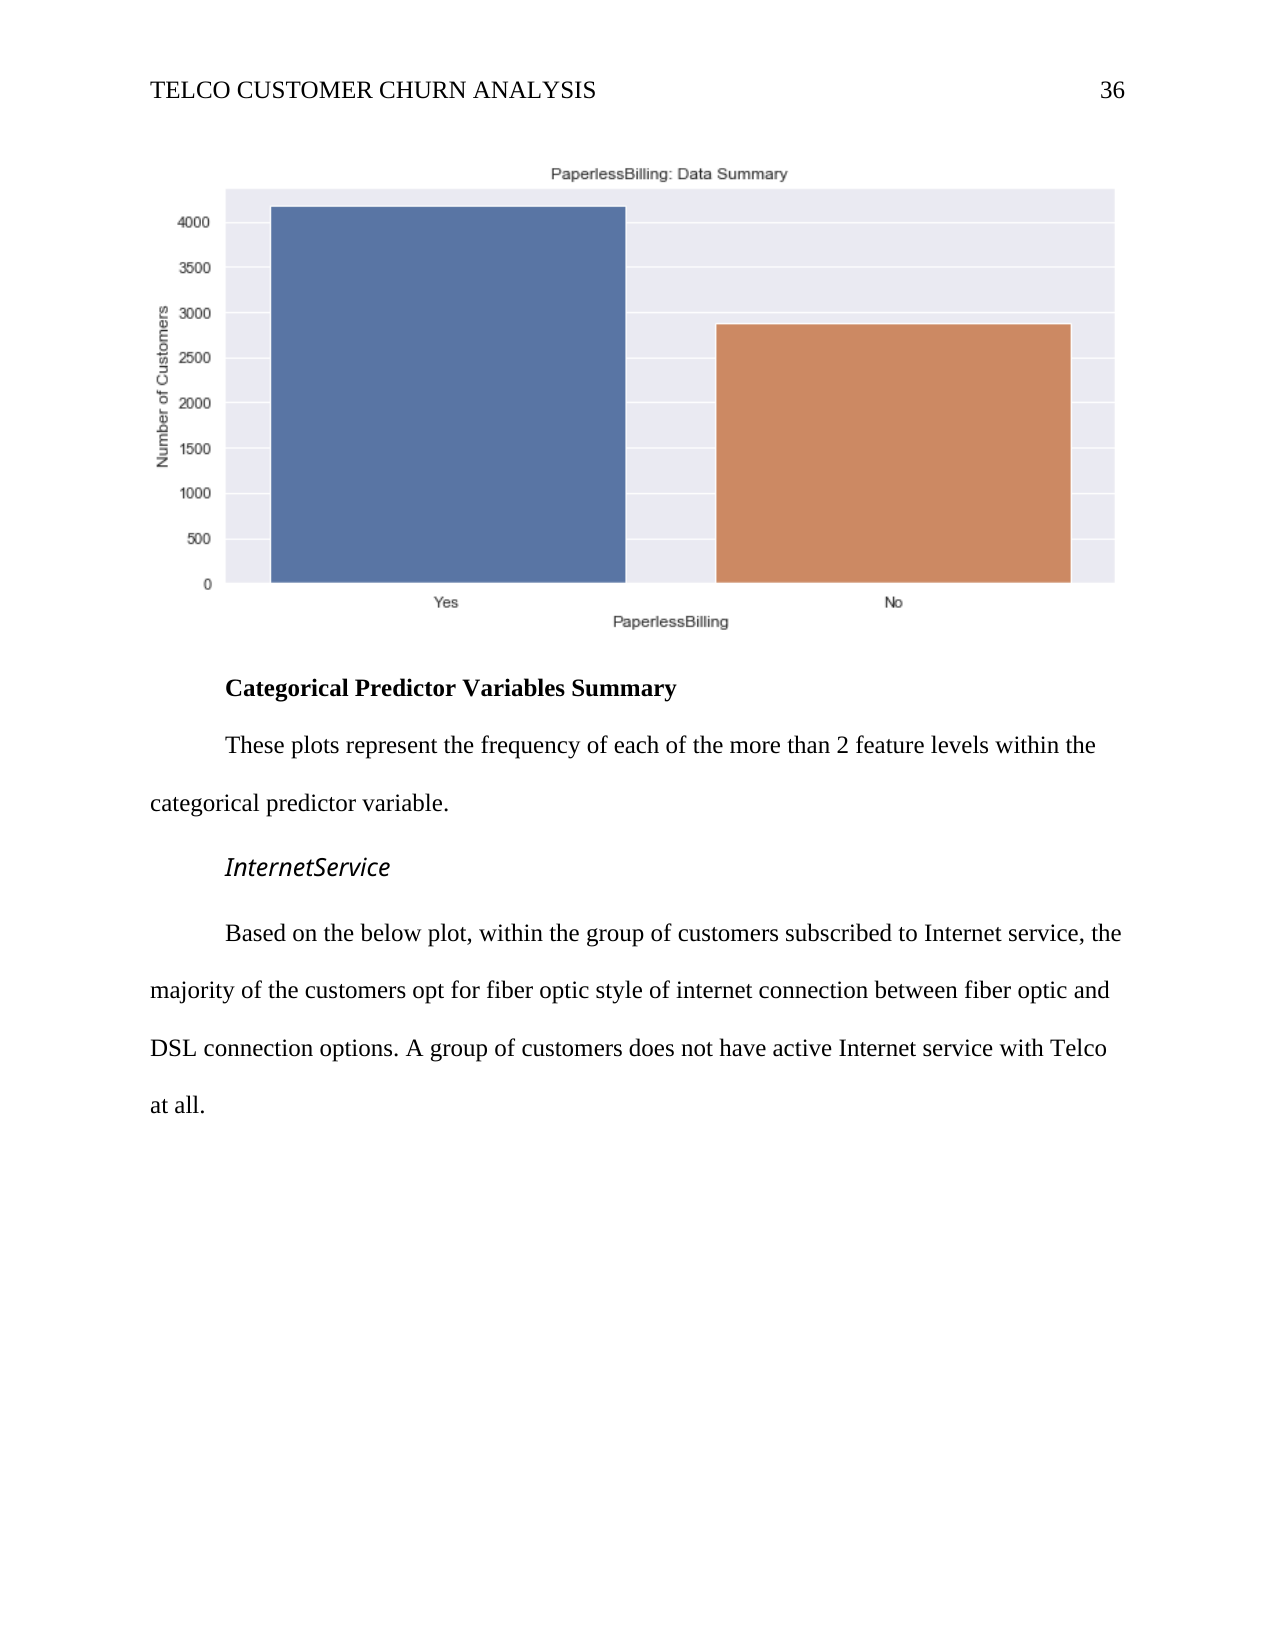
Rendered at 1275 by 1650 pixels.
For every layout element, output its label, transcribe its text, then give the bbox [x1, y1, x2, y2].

subtitle InternetService [150, 850, 1125, 884]
text These plots represent the frequency of each of the more than 2 feature levels within the categorical predictor variable. [150, 731, 1125, 817]
text Based on the below plot, within the group of customers subscribed to Internet service, the majority of the customers opt for fiber optic style of internet connection between fiber optic and DSL connection options. A group of customers does not have active Internet service with Telco at all. [150, 918, 1125, 1119]
picture [150, 150, 1125, 641]
subtitle Categorical Predictor Variables Summary [150, 673, 1125, 702]
